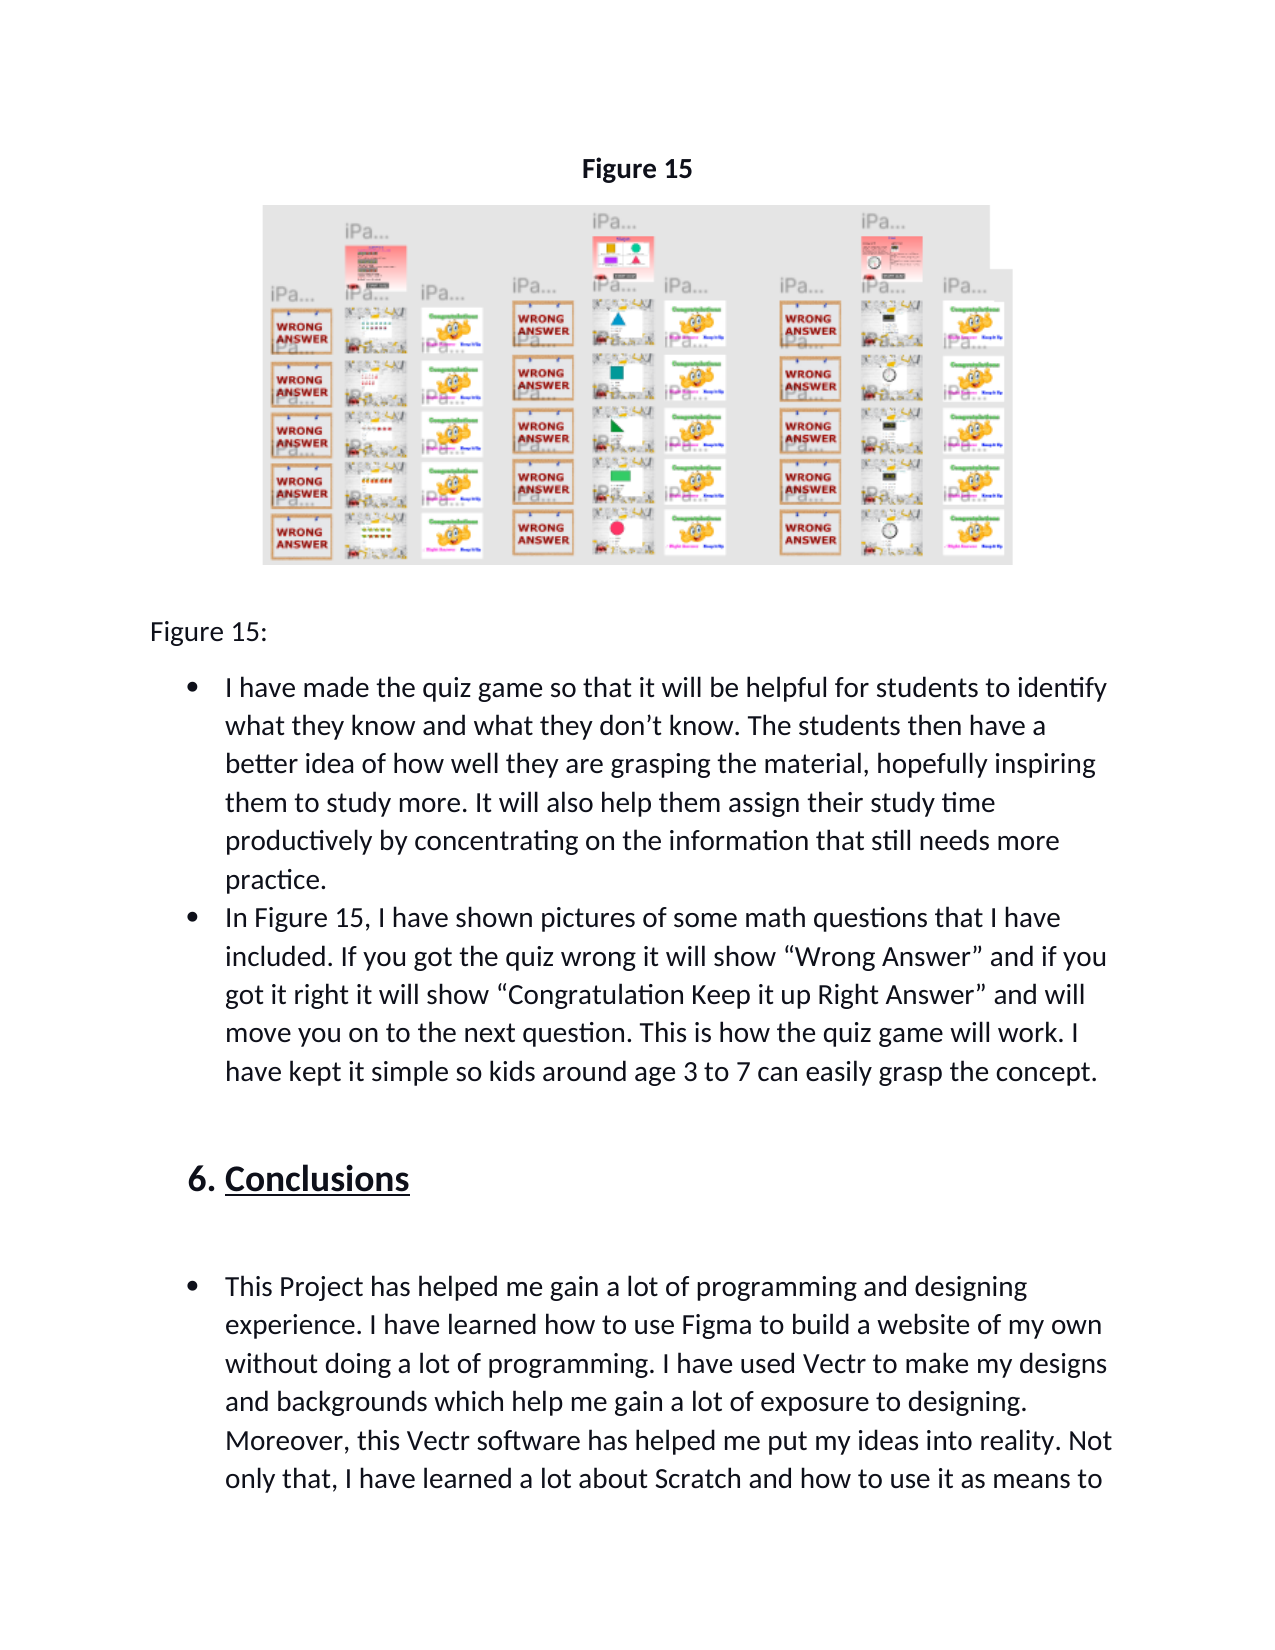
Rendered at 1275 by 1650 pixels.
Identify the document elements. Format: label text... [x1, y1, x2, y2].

list I have made the quiz game so that it will be helpful for students to identify what they know and what they don’t know. The students then have a better idea of how well they are grasping the material, hopefully inspiring them to study more. It will also help them assign their study time productively by concentrating on the information that still needs more practice. [187, 669, 1125, 896]
list In Figure 15, I have shown pictures of some math questions that I have included. If you got the quiz wrong it will show “Wrong Answer” and if you got it right it will show “Congratulation Keep it up Right Answer” and will move you on to the next question. This is how the quiz game will work. I have kept it simple so kids around age 3 to 7 can easily grasp the concept. [187, 899, 1125, 1089]
text Figure 15: [150, 613, 1125, 649]
list Conclusions [187, 1155, 1125, 1201]
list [187, 1268, 1125, 1496]
text Figure 15 [150, 150, 1125, 186]
